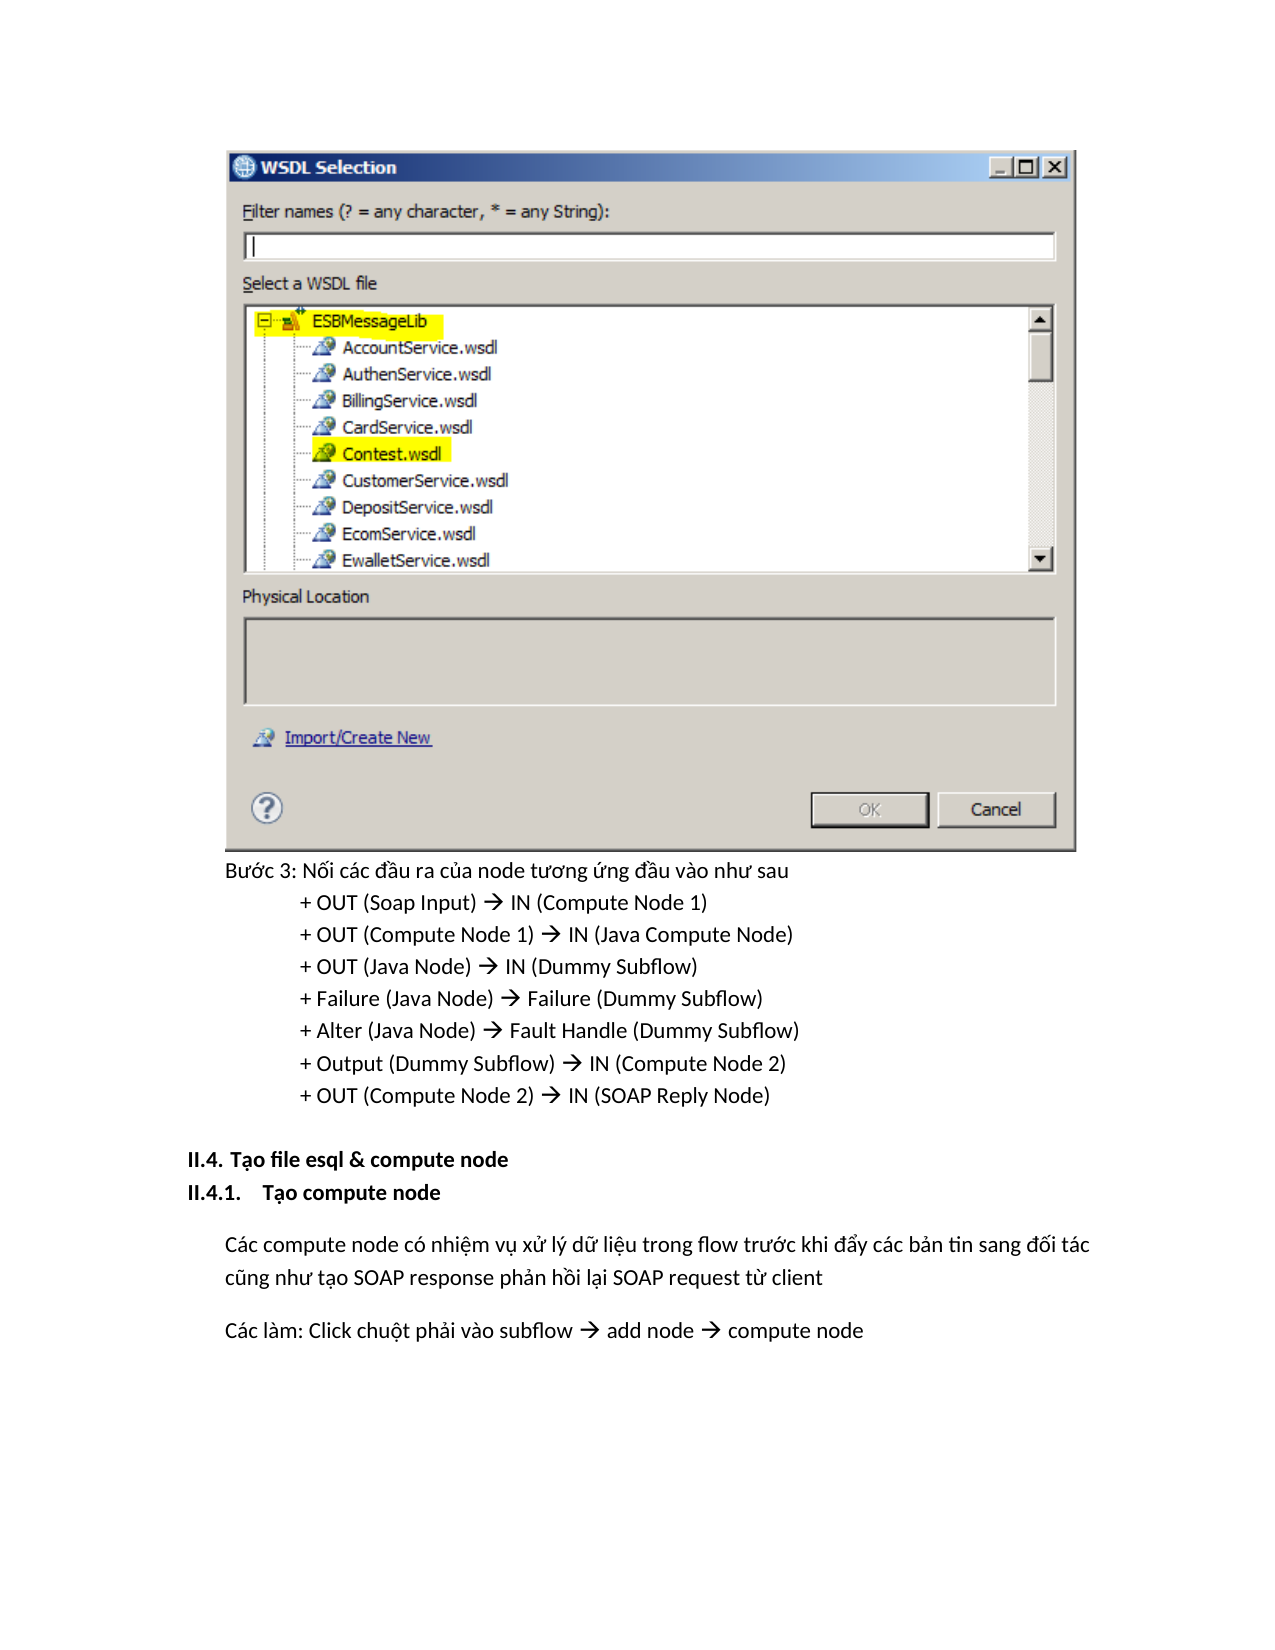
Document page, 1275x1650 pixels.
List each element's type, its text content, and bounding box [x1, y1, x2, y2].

list + Failure (Java Node) Failure (Dummy Subflow) [225, 984, 1125, 1012]
picture [225, 150, 1077, 852]
list + OUT (Compute Node 2) IN (SOAP Reply Node) [225, 1081, 1125, 1109]
list Tạo file esql & compute node [187, 1145, 1125, 1173]
list + Alter (Java Node) Fault Handle (Dummy Subflow) [225, 1017, 1125, 1045]
list + OUT (Java Node) IN (Dummy Subflow) [225, 952, 1125, 980]
text Các compute node có nhiệm vụ xử lý dữ liệu trong flow trước khi đẩy các bản tin sang đối tác cũng như tạo SOAP response phản hồi lại SOAP request từ client [225, 1231, 1125, 1291]
list Bước 3: Nối các đầu ra của node tương ứng đầu vào như sau [225, 856, 1125, 884]
text Các làm: Click chuột phải vào subflow add node compute node [225, 1316, 1125, 1344]
list + Output (Dummy Subflow) IN (Compute Node 2) [225, 1049, 1125, 1077]
list + OUT (Soap Input) IN (Compute Node 1) [225, 888, 1125, 916]
list Tạo compute node [187, 1178, 1125, 1206]
list + OUT (Compute Node 1) IN (Java Compute Node) [225, 920, 1125, 948]
